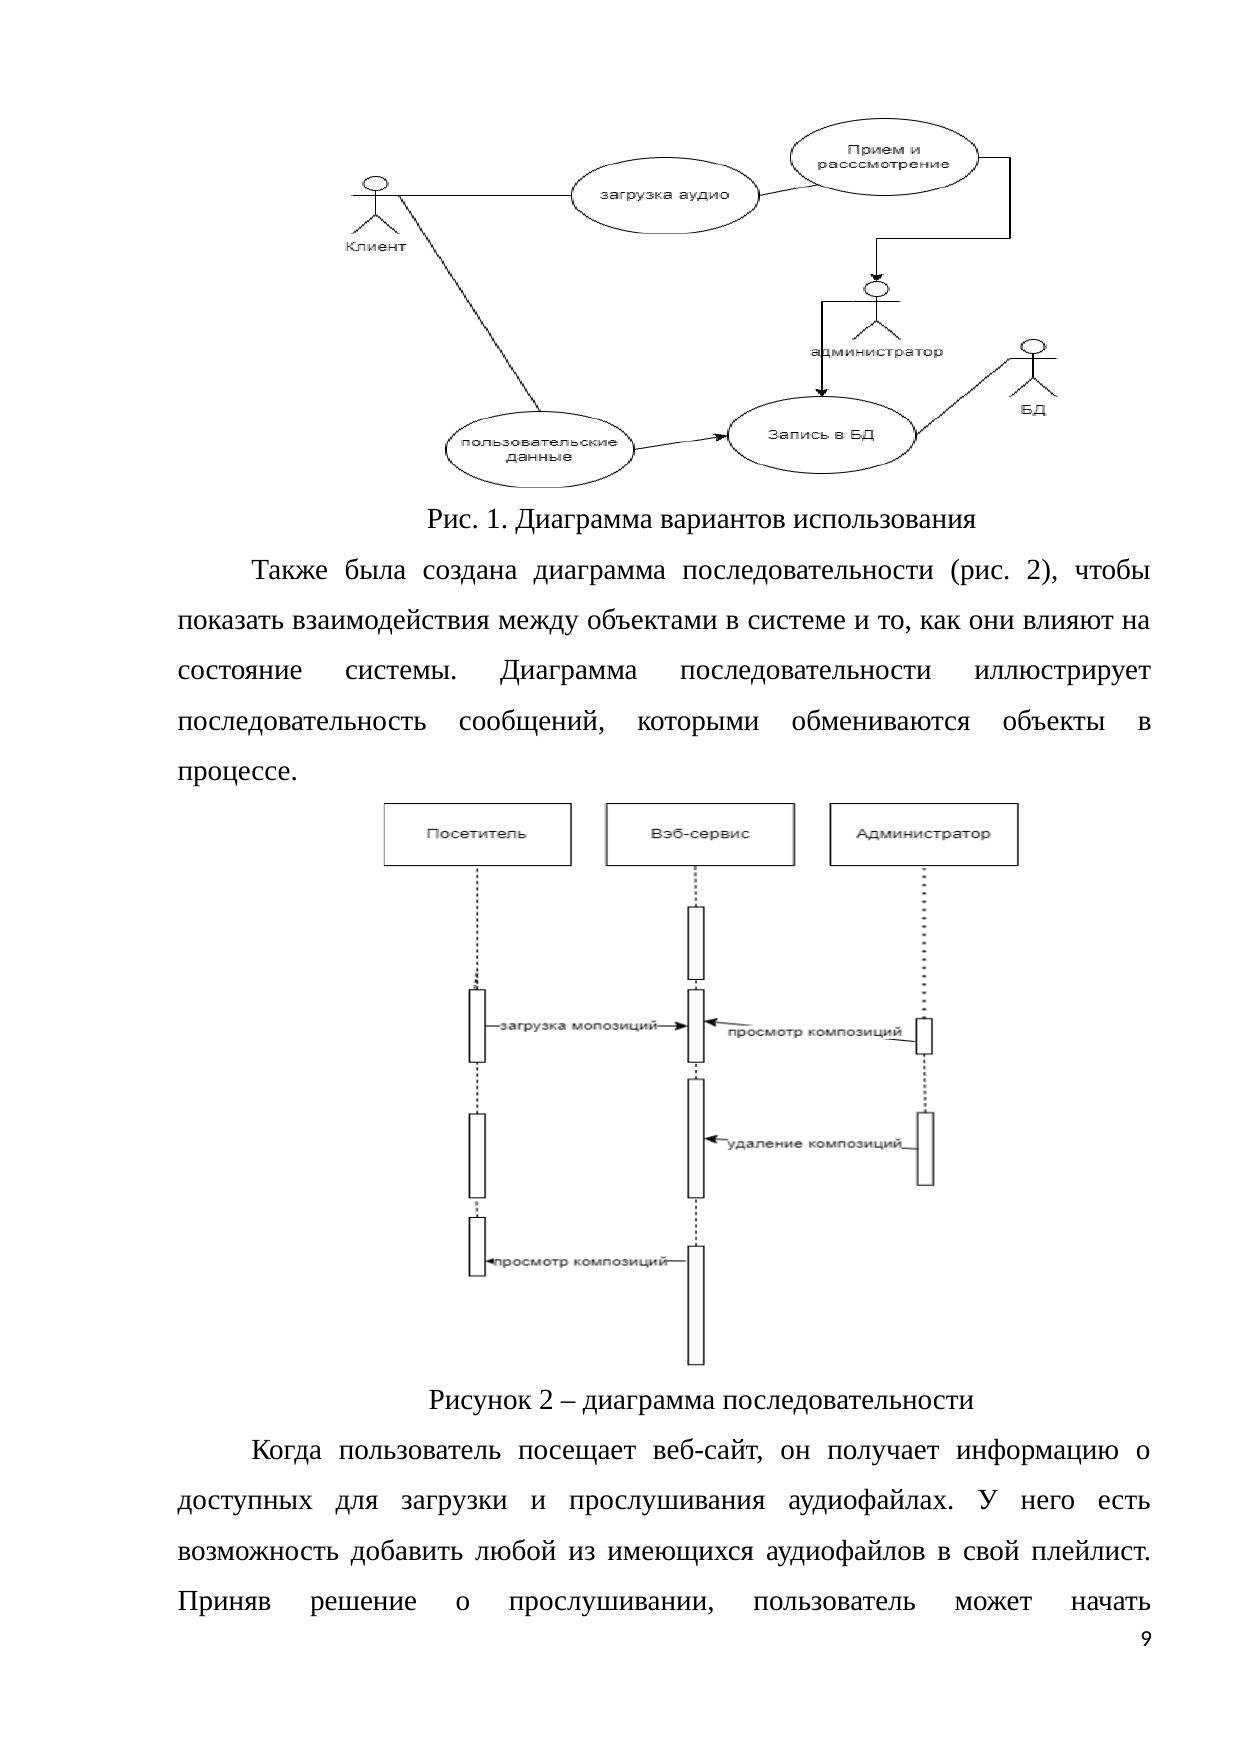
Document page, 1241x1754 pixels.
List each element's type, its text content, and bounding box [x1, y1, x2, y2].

picture [383, 803, 1019, 1366]
text Рис. 1. Диаграмма вариантов использования [177, 501, 1152, 535]
text Рисунок 2 – диаграмма последовательности [177, 1382, 1152, 1415]
picture [344, 118, 1058, 488]
text Также была создана диаграмма последовательности (рис. 2), чтобы показать взаимодействия между объектами в системе и то, как они влияют на состояние системы. Диаграмма последовательности иллюстрирует последовательность сообщений, которыми обмениваются объекты в процессе. [177, 552, 1152, 787]
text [177, 1432, 1152, 1617]
